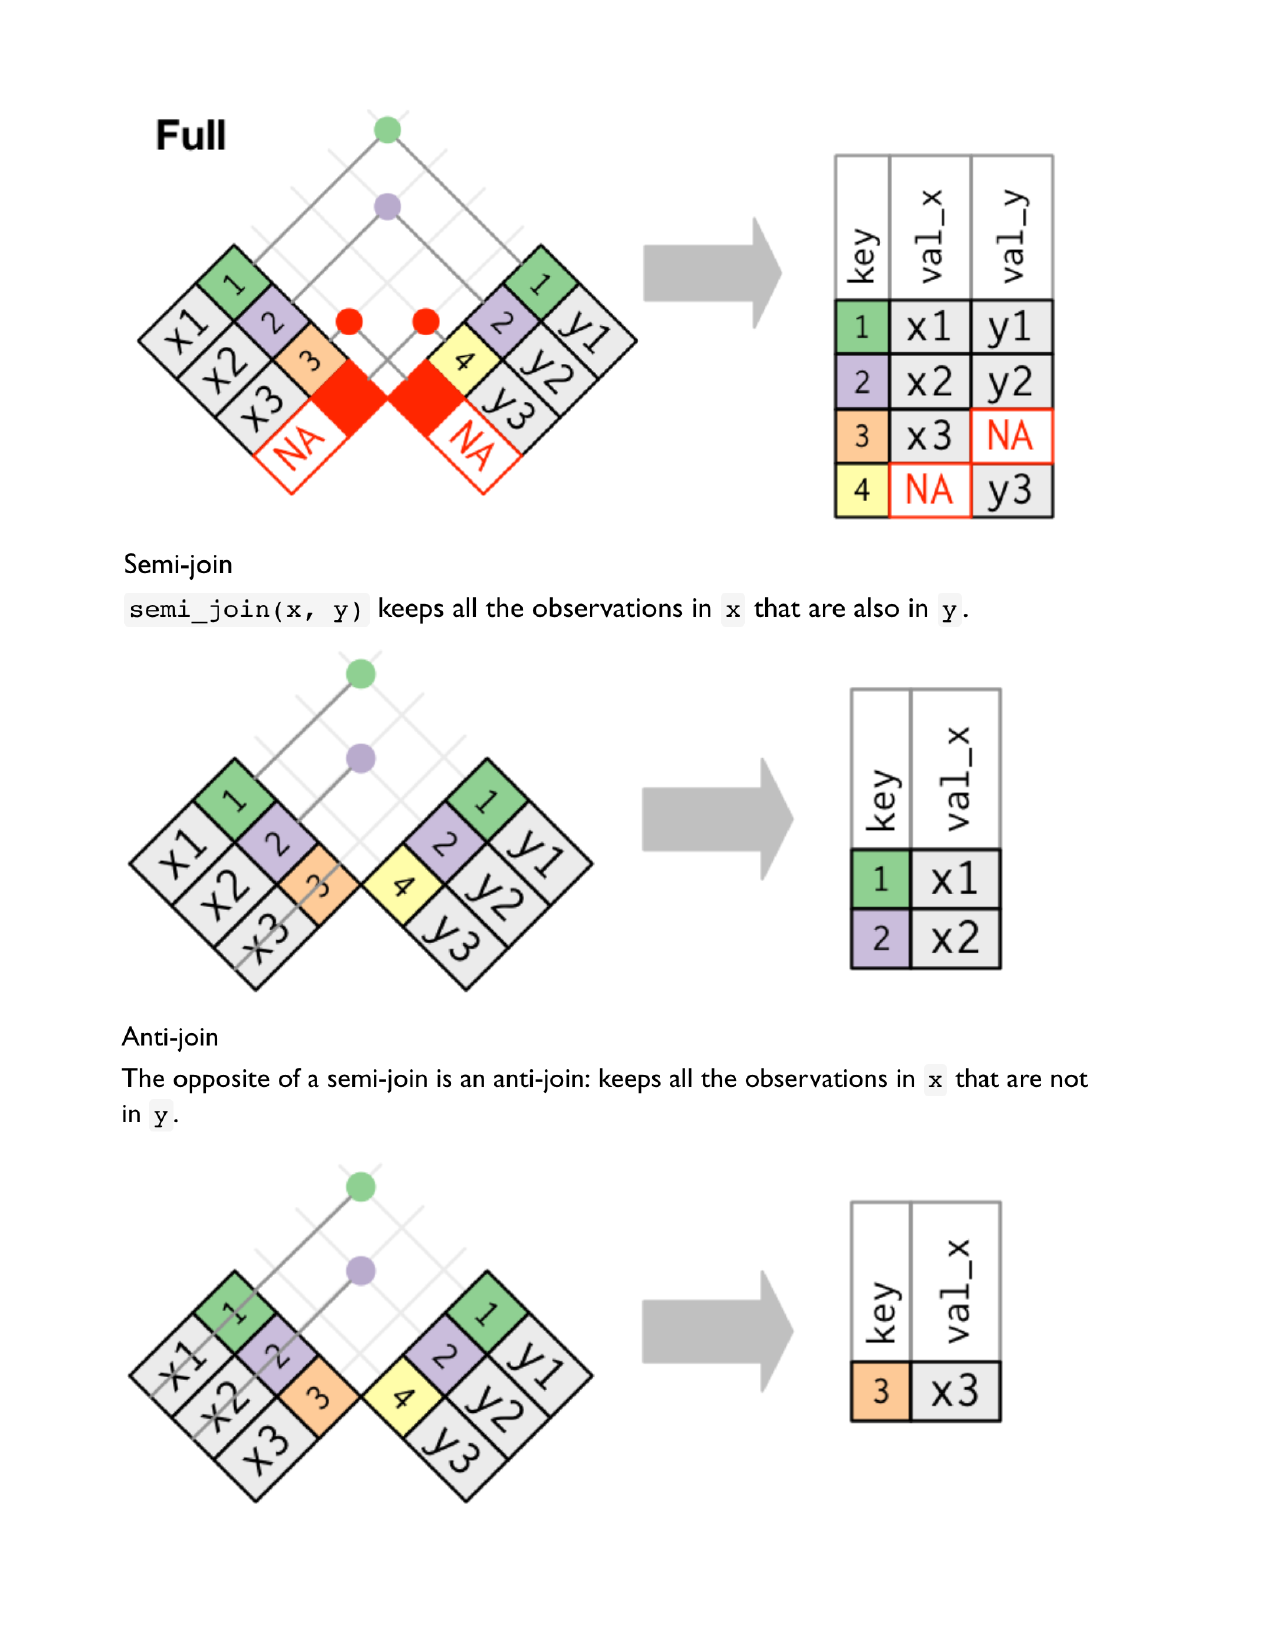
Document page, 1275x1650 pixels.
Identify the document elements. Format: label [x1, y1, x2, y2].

picture [75, 75, 1200, 1529]
